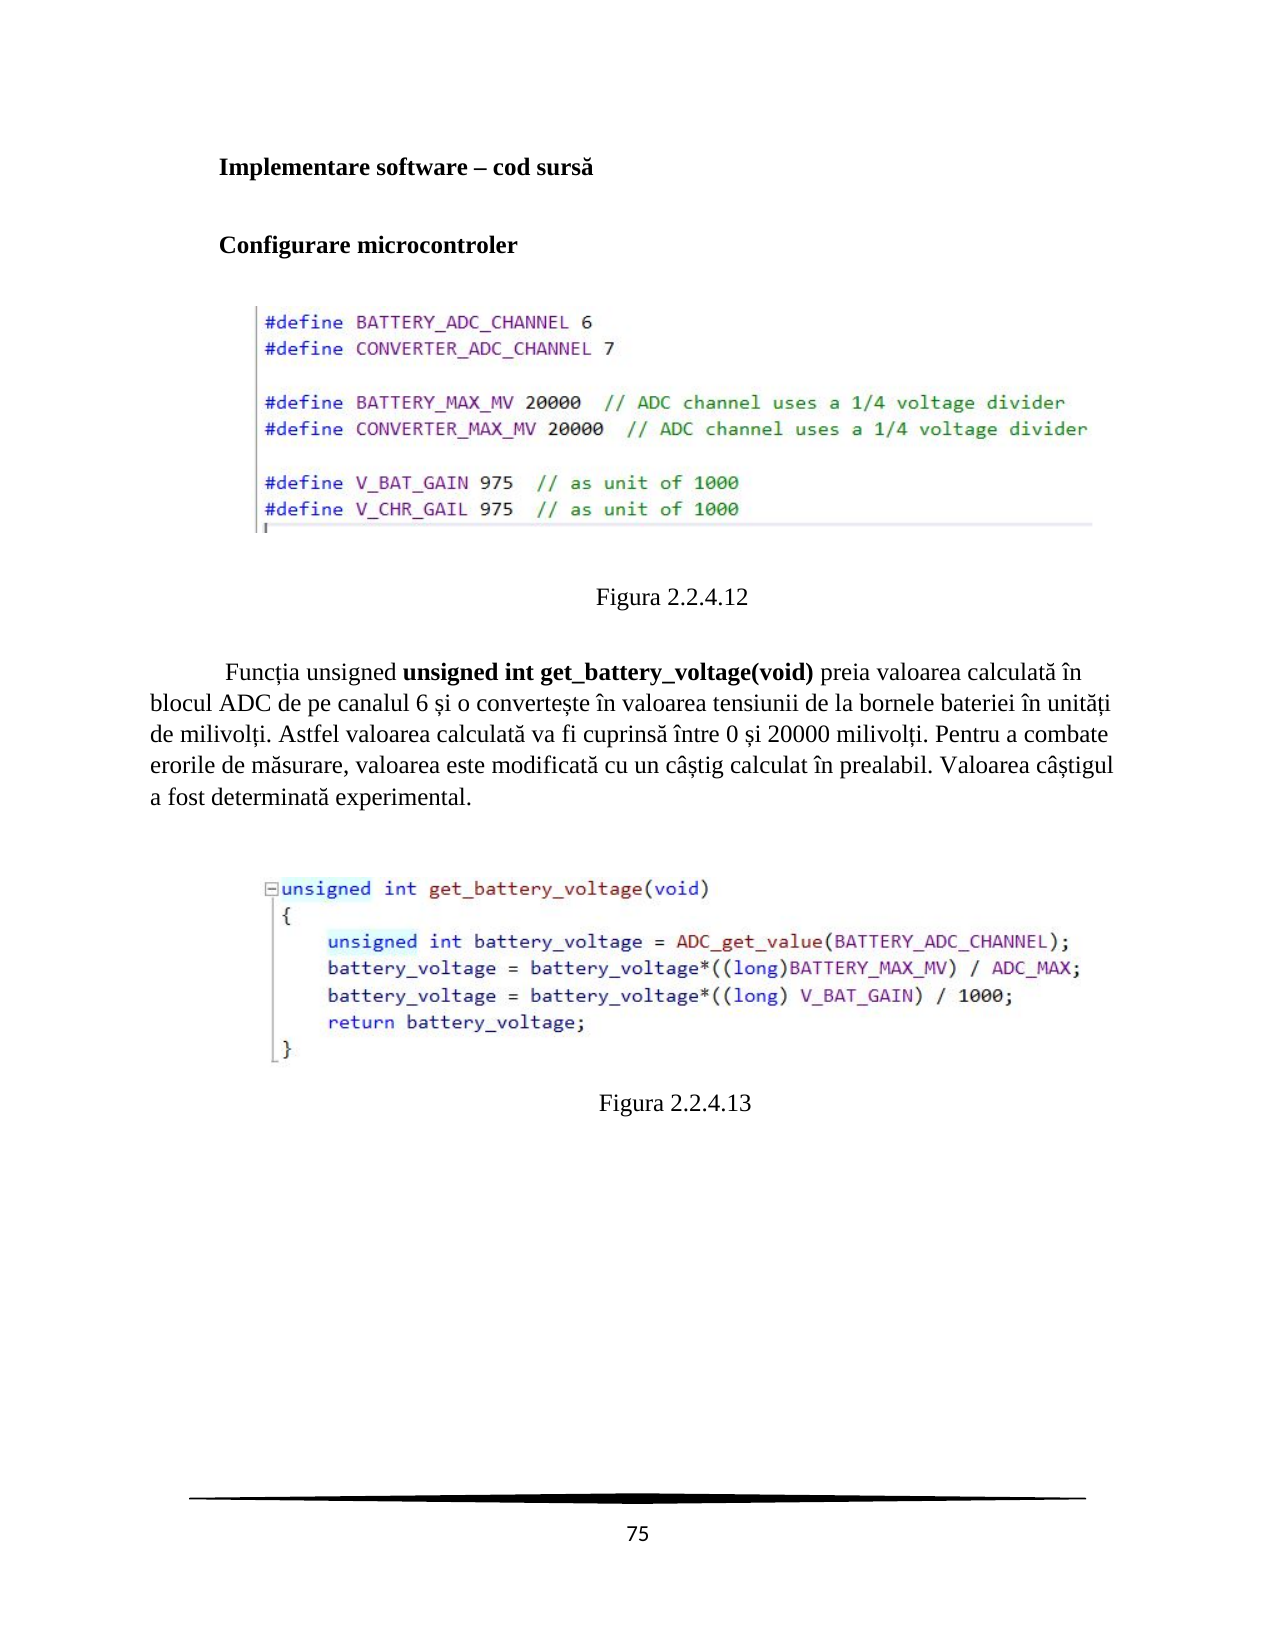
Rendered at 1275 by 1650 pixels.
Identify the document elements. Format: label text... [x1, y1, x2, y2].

picture [260, 877, 1090, 1070]
picture [251, 306, 1093, 533]
text Figura 2.2.4.13 [150, 1088, 1125, 1117]
text Funcția unsigned unsigned int get_battery_voltage(void) preia valoarea calculată în blocul ADC de pe canalul 6 și o convertește în valoarea tensiunii de la bornele bateriei în unități de milivolți. Astfel valoarea calculată va fi cuprinsă între 0 și 20000 milivolți. Pentru a combate erorile de măsurare, valoarea este modificată cu un câștig calculat în prealabil. Valoarea câștigul a fost determinată experimental. [150, 657, 1125, 810]
text Implementare software – cod sursă [150, 150, 1125, 181]
text Configurare microcontroler [150, 228, 1125, 259]
text Figura 2.2.4.12 [150, 579, 1125, 611]
